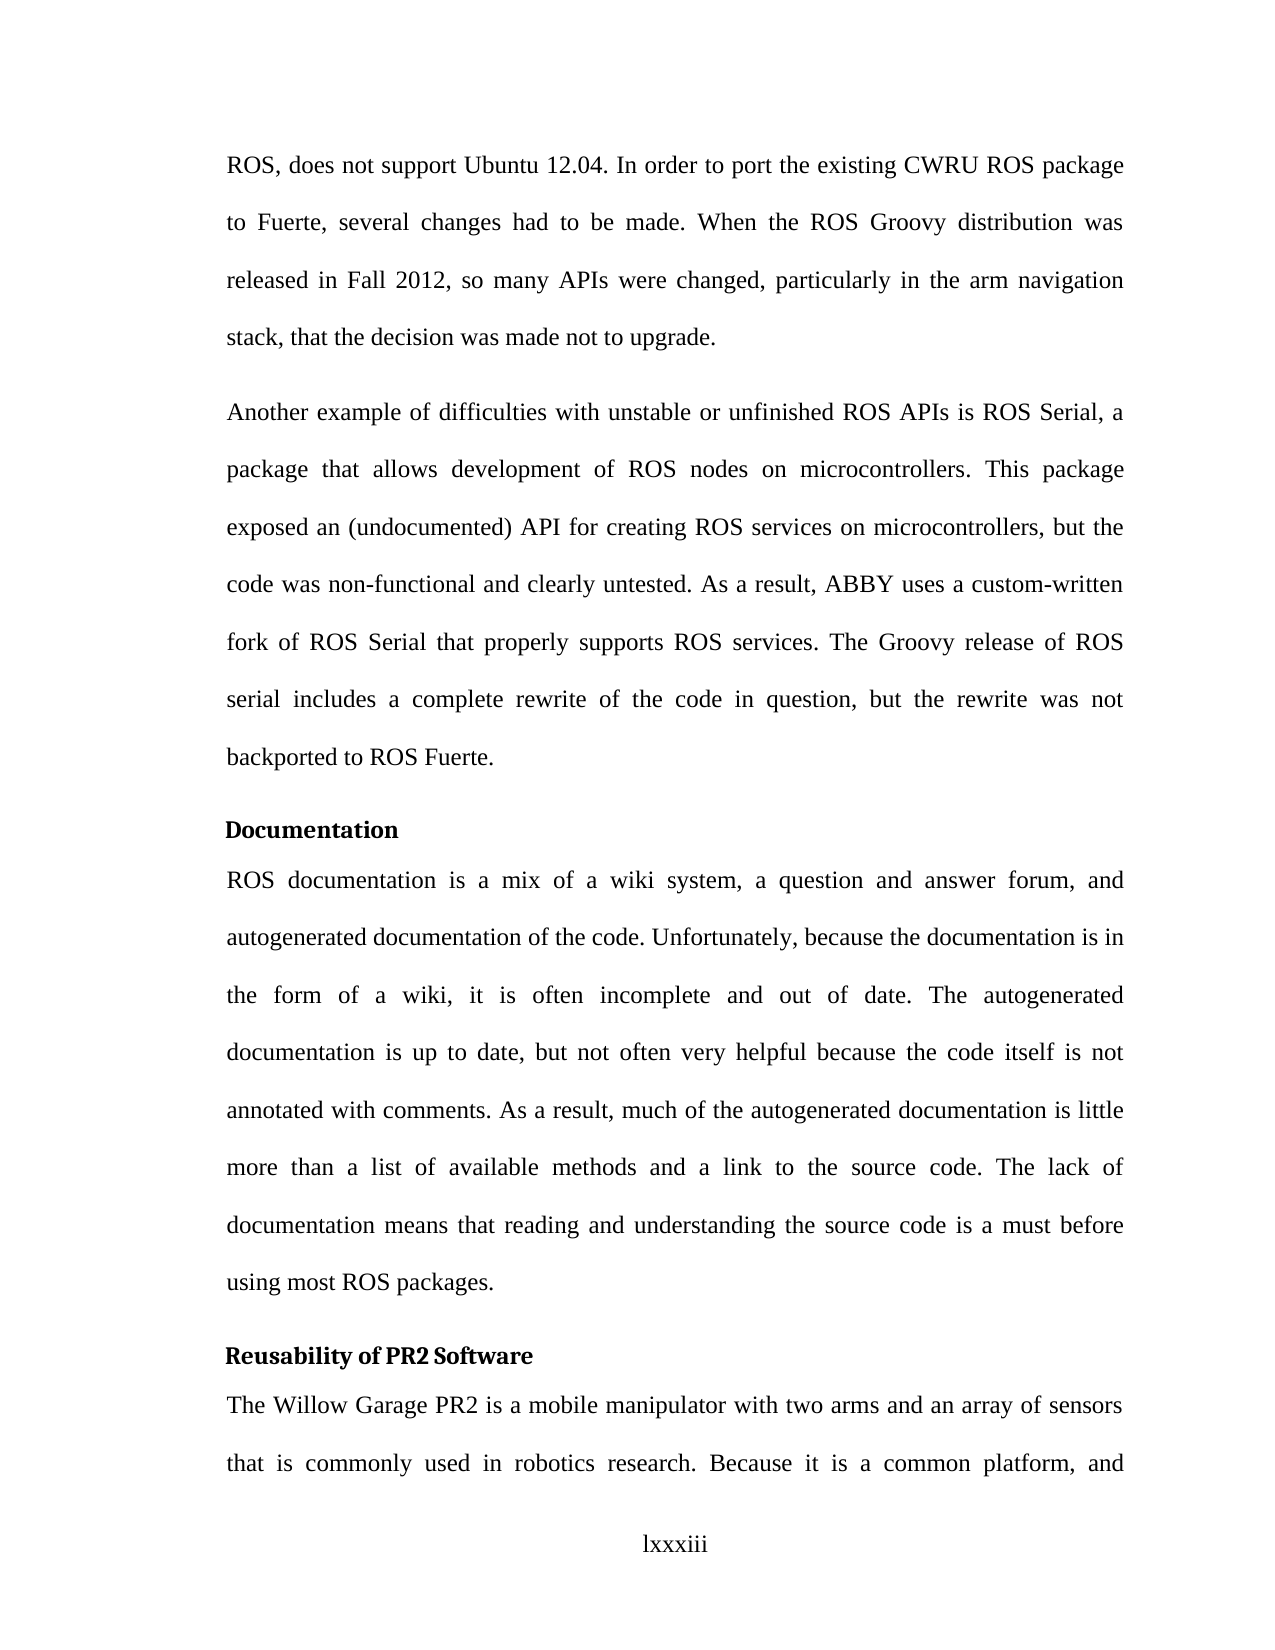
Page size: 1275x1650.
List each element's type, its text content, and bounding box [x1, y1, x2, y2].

text Another example of difficulties with unstable or unfinished ROS APIs is ROS Serial, a package that allows development of ROS nodes on microcontrollers. This package exposed an (undocumented) API for creating ROS services on microcontrollers, but the code was non-functional and clearly untested. As a result, ABBY uses a custom-written fork of ROS Serial that properly supports ROS services. The Groovy release of ROS serial includes a complete rewrite of the code in question, but the rewrite was not backported to ROS Fuerte. [226, 397, 1125, 770]
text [226, 150, 1125, 351]
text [226, 1391, 1125, 1477]
subtitle Reusability of PR2 Software [225, 1342, 1125, 1370]
subtitle Documentation [225, 816, 1125, 844]
text ROS documentation is a mix of a wiki system, a question and answer forum, and autogenerated documentation of the code. Unfortunately, because the documentation is in the form of a wiki, it is often incomplete and out of date. The autogenerated documentation is up to date, but not often very helpful because the code itself is not annotated with comments. As a result, much of the autogenerated documentation is little more than a list of available methods and a link to the source code. The lack of documentation means that reading and understanding the source code is a must before using most ROS packages. [226, 865, 1125, 1296]
